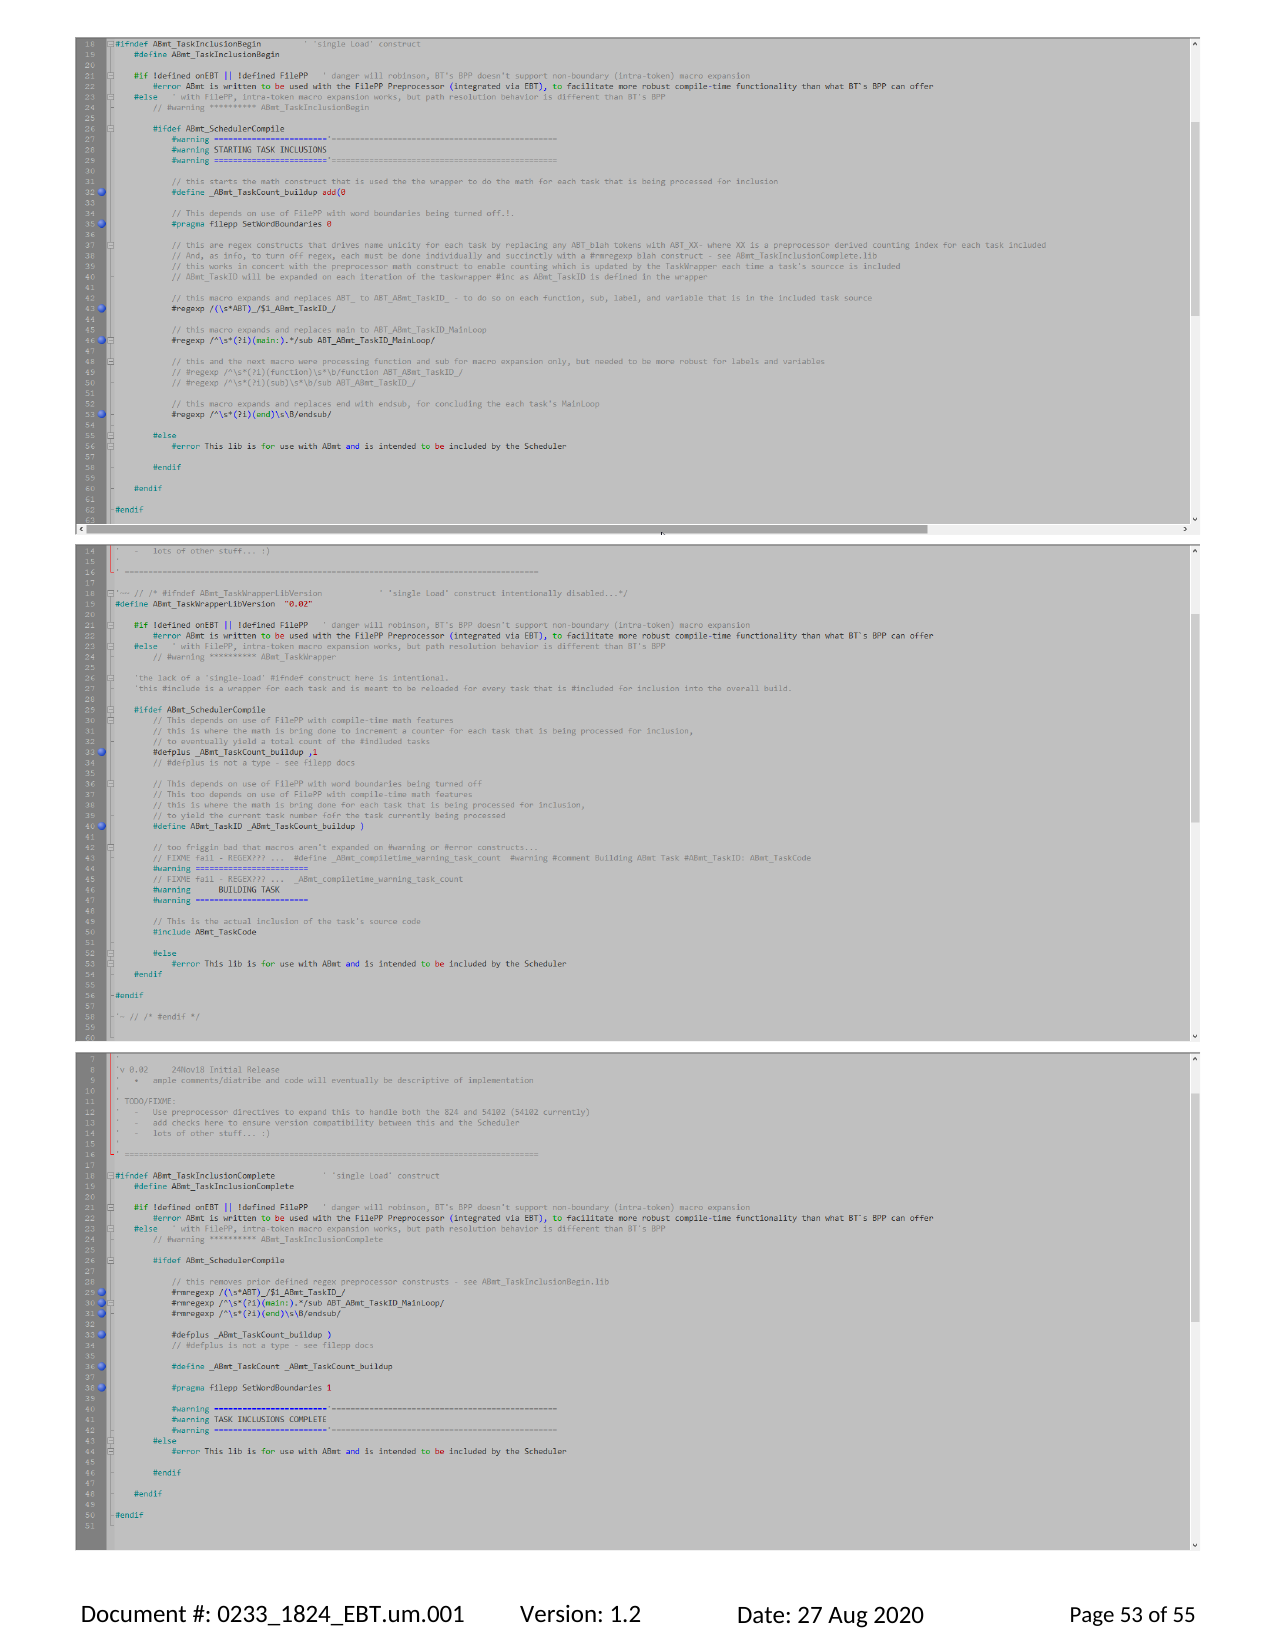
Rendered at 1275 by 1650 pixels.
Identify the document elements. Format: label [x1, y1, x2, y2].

picture [75, 544, 1200, 1042]
picture [75, 37, 1200, 535]
picture [75, 1052, 1201, 1551]
